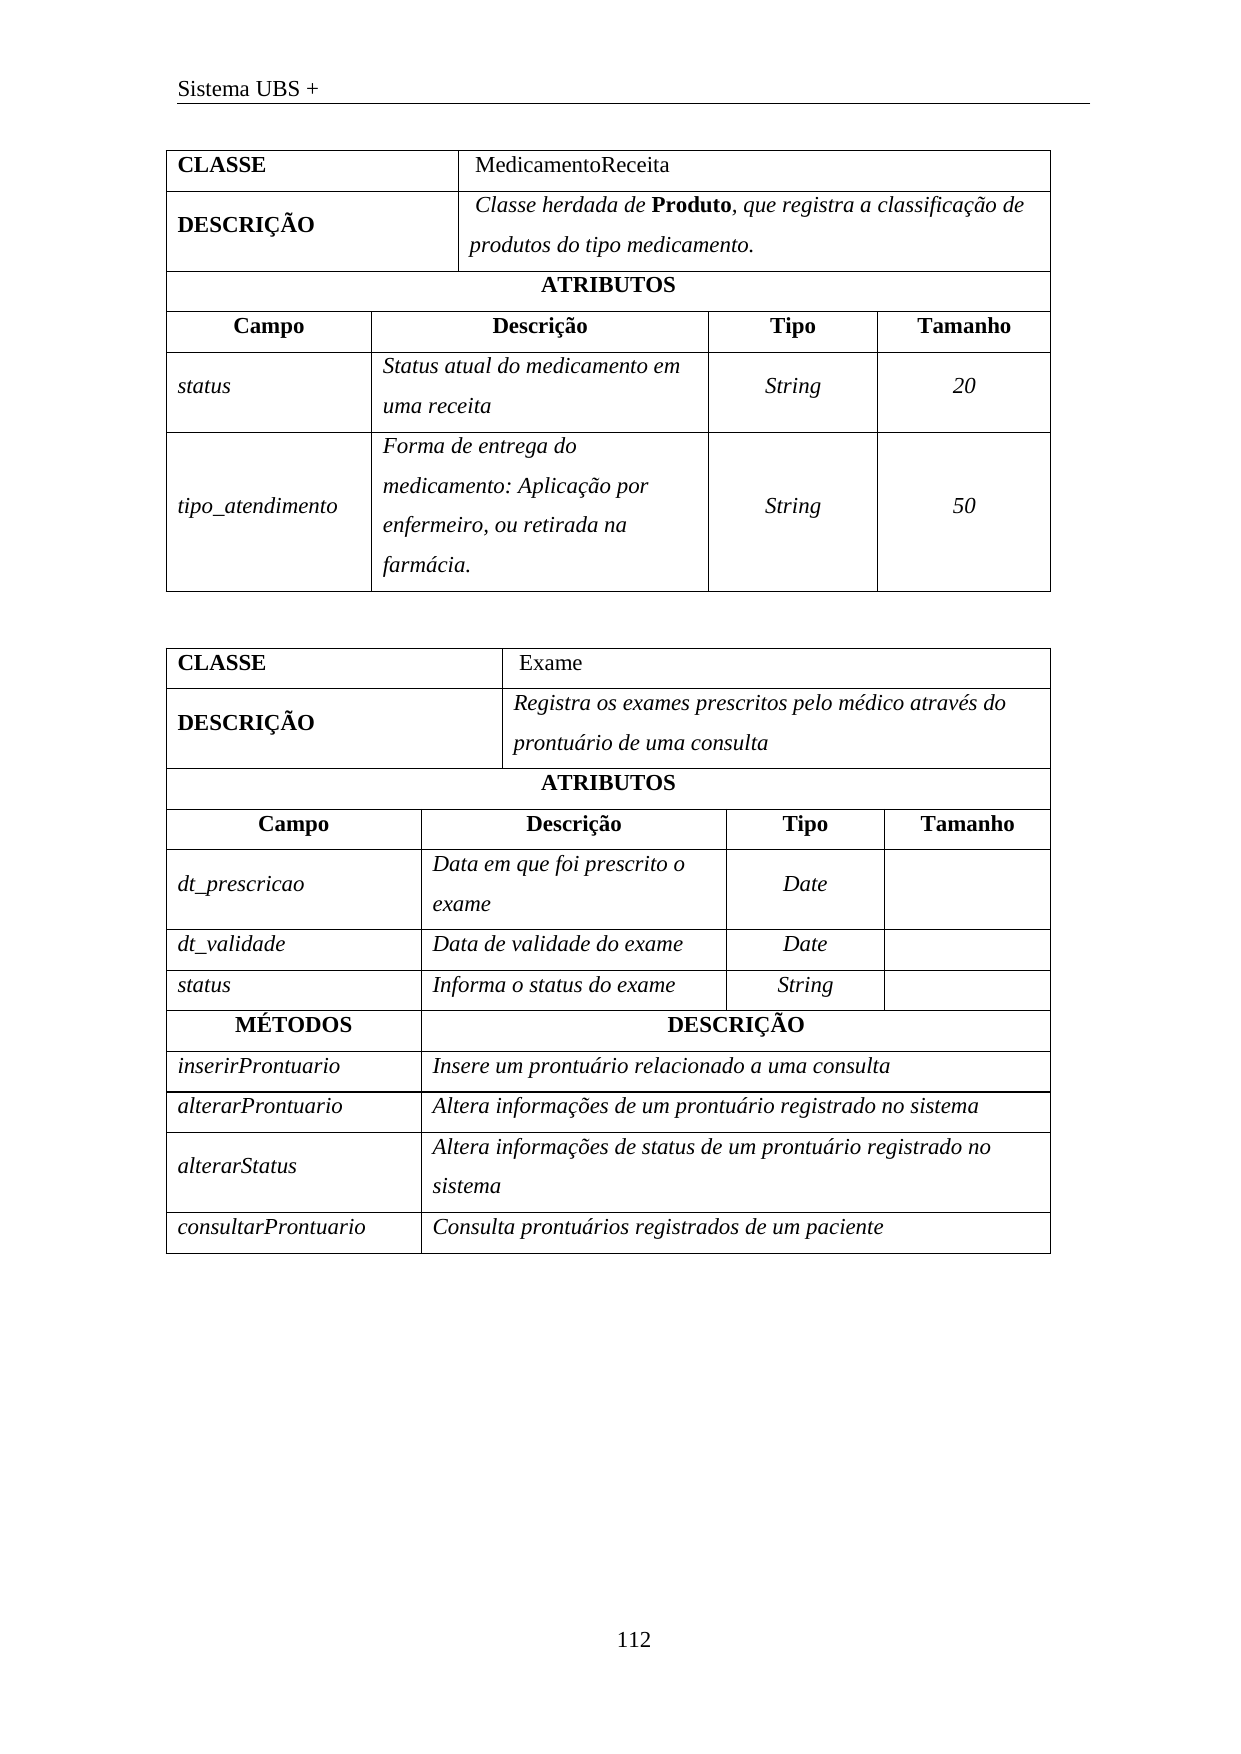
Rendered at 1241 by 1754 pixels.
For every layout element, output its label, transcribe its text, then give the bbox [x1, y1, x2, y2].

table_cell Informa o status do exame [422, 971, 726, 1010]
table_cell DESCRIÇÃO [167, 689, 502, 768]
table_header MedicamentoReceita [459, 151, 1050, 191]
table_cell Date [727, 930, 884, 970]
table_cell String [727, 971, 884, 1010]
table_cell Descrição [372, 312, 708, 352]
table_cell dt_prescricao [167, 850, 421, 929]
table_cell Tamanho [885, 810, 1050, 849]
table_cell status [167, 971, 421, 1010]
table_cell consultarProntuario [167, 1213, 421, 1252]
table_cell MÉTODOS [167, 1011, 421, 1051]
table_cell Tipo [727, 810, 884, 849]
table_cell [885, 971, 1050, 1010]
table_cell ATRIBUTOS [167, 272, 1050, 311]
table_cell Altera informações de status de um prontuário registrado no sistema [422, 1133, 1050, 1212]
table_cell Status atual do medicamento em uma receita [372, 353, 708, 432]
table_cell ATRIBUTOS [167, 769, 1050, 809]
table_cell Date [727, 850, 884, 929]
table_cell dt_validade [167, 930, 421, 970]
table_cell [885, 850, 1050, 929]
table_cell String [709, 433, 877, 591]
table_cell Insere um prontuário relacionado a uma consulta [422, 1052, 1050, 1091]
table_cell Forma de entrega do medicamento: Aplicação por enfermeiro, ou retirada na farmácia. [372, 433, 708, 591]
table_cell 50 [878, 433, 1050, 591]
table_cell Altera informações de um prontuário registrado no sistema [422, 1093, 1050, 1132]
table_cell Campo [167, 312, 371, 352]
table_cell Classe herdada de Produto, que registra a classificação de produtos do tipo medicamento. [459, 192, 1050, 271]
table_cell alterarStatus [167, 1133, 421, 1212]
table_cell Tipo [709, 312, 877, 352]
table_cell Registra os exames prescritos pelo médico através do prontuário de uma consulta [503, 689, 1050, 768]
table_cell Tamanho [878, 312, 1050, 352]
table_cell Descrição [422, 810, 726, 849]
table_header CLASSE [167, 649, 502, 688]
table_cell Data em que foi prescrito o exame [422, 850, 726, 929]
table_cell DESCRIÇÃO [422, 1011, 1050, 1051]
table_cell Consulta prontuários registrados de um paciente [422, 1213, 1050, 1252]
table_cell Data de validade do exame [422, 930, 726, 970]
table_cell Campo [167, 810, 421, 849]
table_cell alterarProntuario [167, 1093, 421, 1132]
table_cell String [709, 353, 877, 432]
table_cell [885, 930, 1050, 970]
table_cell DESCRIÇÃO [167, 192, 458, 271]
table_cell status [167, 353, 371, 432]
table_header CLASSE [167, 151, 458, 191]
table_cell inserirProntuario [167, 1052, 421, 1091]
table_cell tipo_atendimento [167, 433, 371, 591]
table_header Exame [503, 649, 1050, 688]
table_cell 20 [878, 353, 1050, 432]
